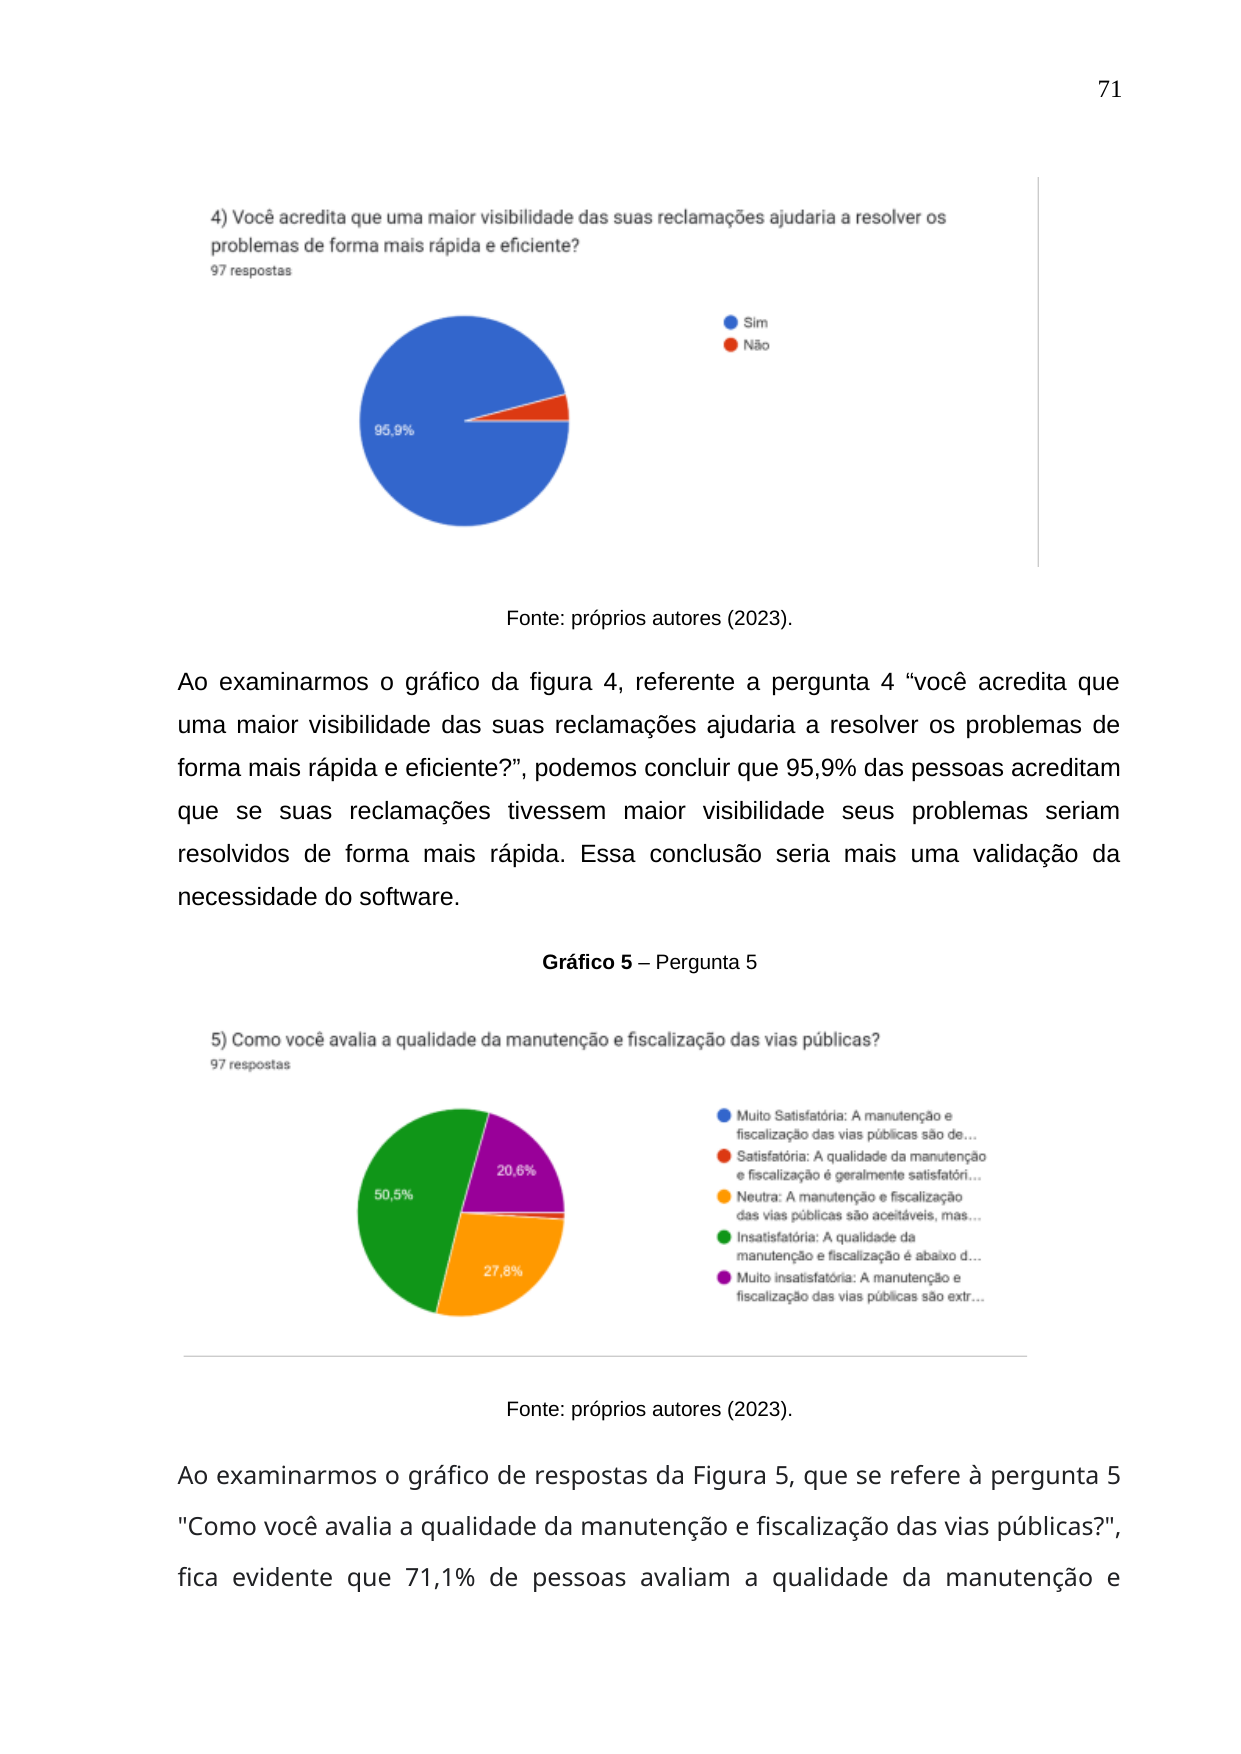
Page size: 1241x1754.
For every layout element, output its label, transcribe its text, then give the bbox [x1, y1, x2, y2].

text Fonte: próprios autores (2023). [177, 1397, 1122, 1421]
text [177, 1458, 1122, 1594]
text Gráfico 5 – Pergunta 5 [177, 950, 1122, 974]
picture [183, 177, 1040, 567]
picture [183, 1001, 1028, 1358]
text Fonte: próprios autores (2023). [177, 606, 1122, 629]
text Ao examinarmos o gráfico da figura 4, referente a pergunta 4 “você acredita que uma maior visibilidade das suas reclamações ajudaria a resolver os problemas de forma mais rápida e eficiente?”, podemos concluir que 95,9% das pessoas acreditam que se suas reclamações tivessem maior visibilidade seus problemas seriam resolvidos de forma mais rápida. Essa conclusão seria mais uma validação da necessidade do software. [177, 666, 1122, 911]
